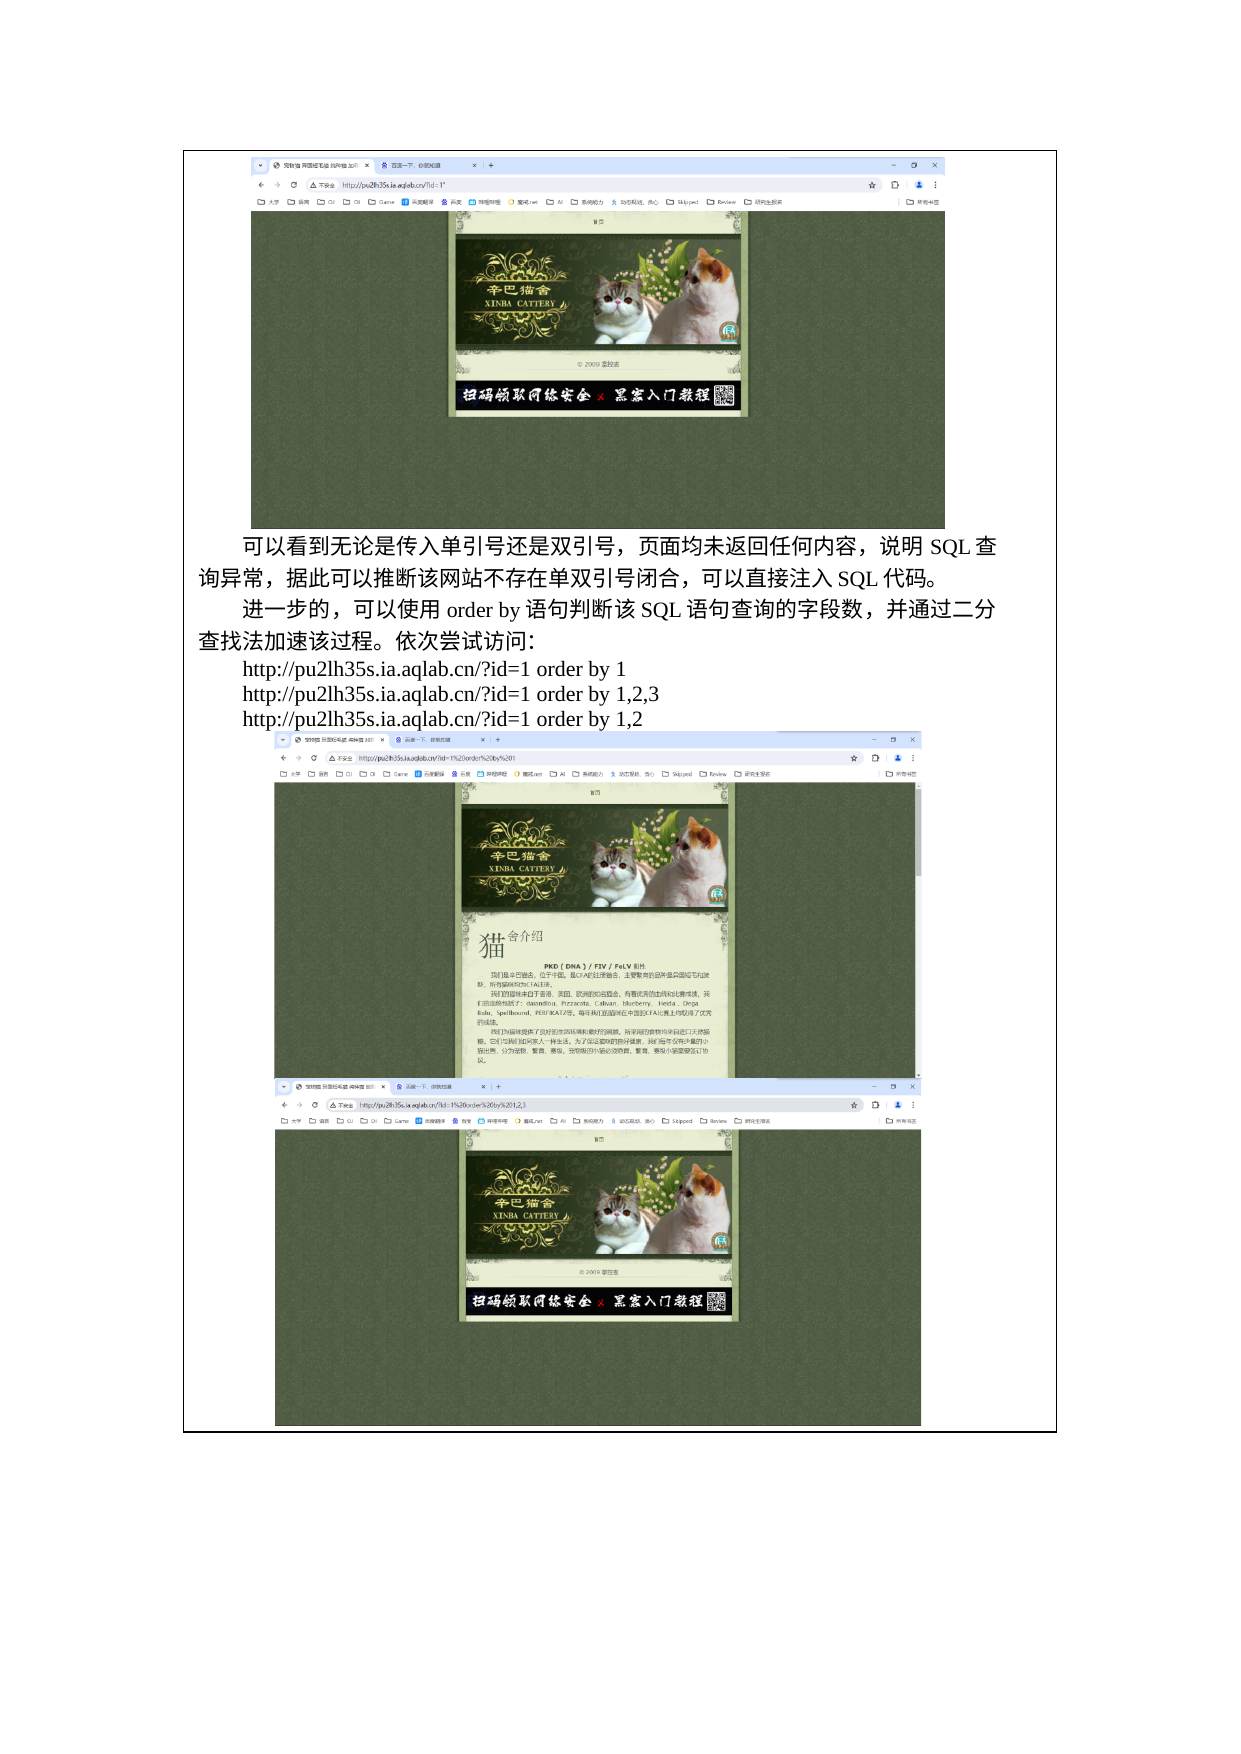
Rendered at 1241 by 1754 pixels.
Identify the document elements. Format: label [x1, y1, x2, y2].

picture [274, 731, 922, 1426]
table_cell [184, 151, 1056, 1431]
picture [251, 157, 945, 529]
